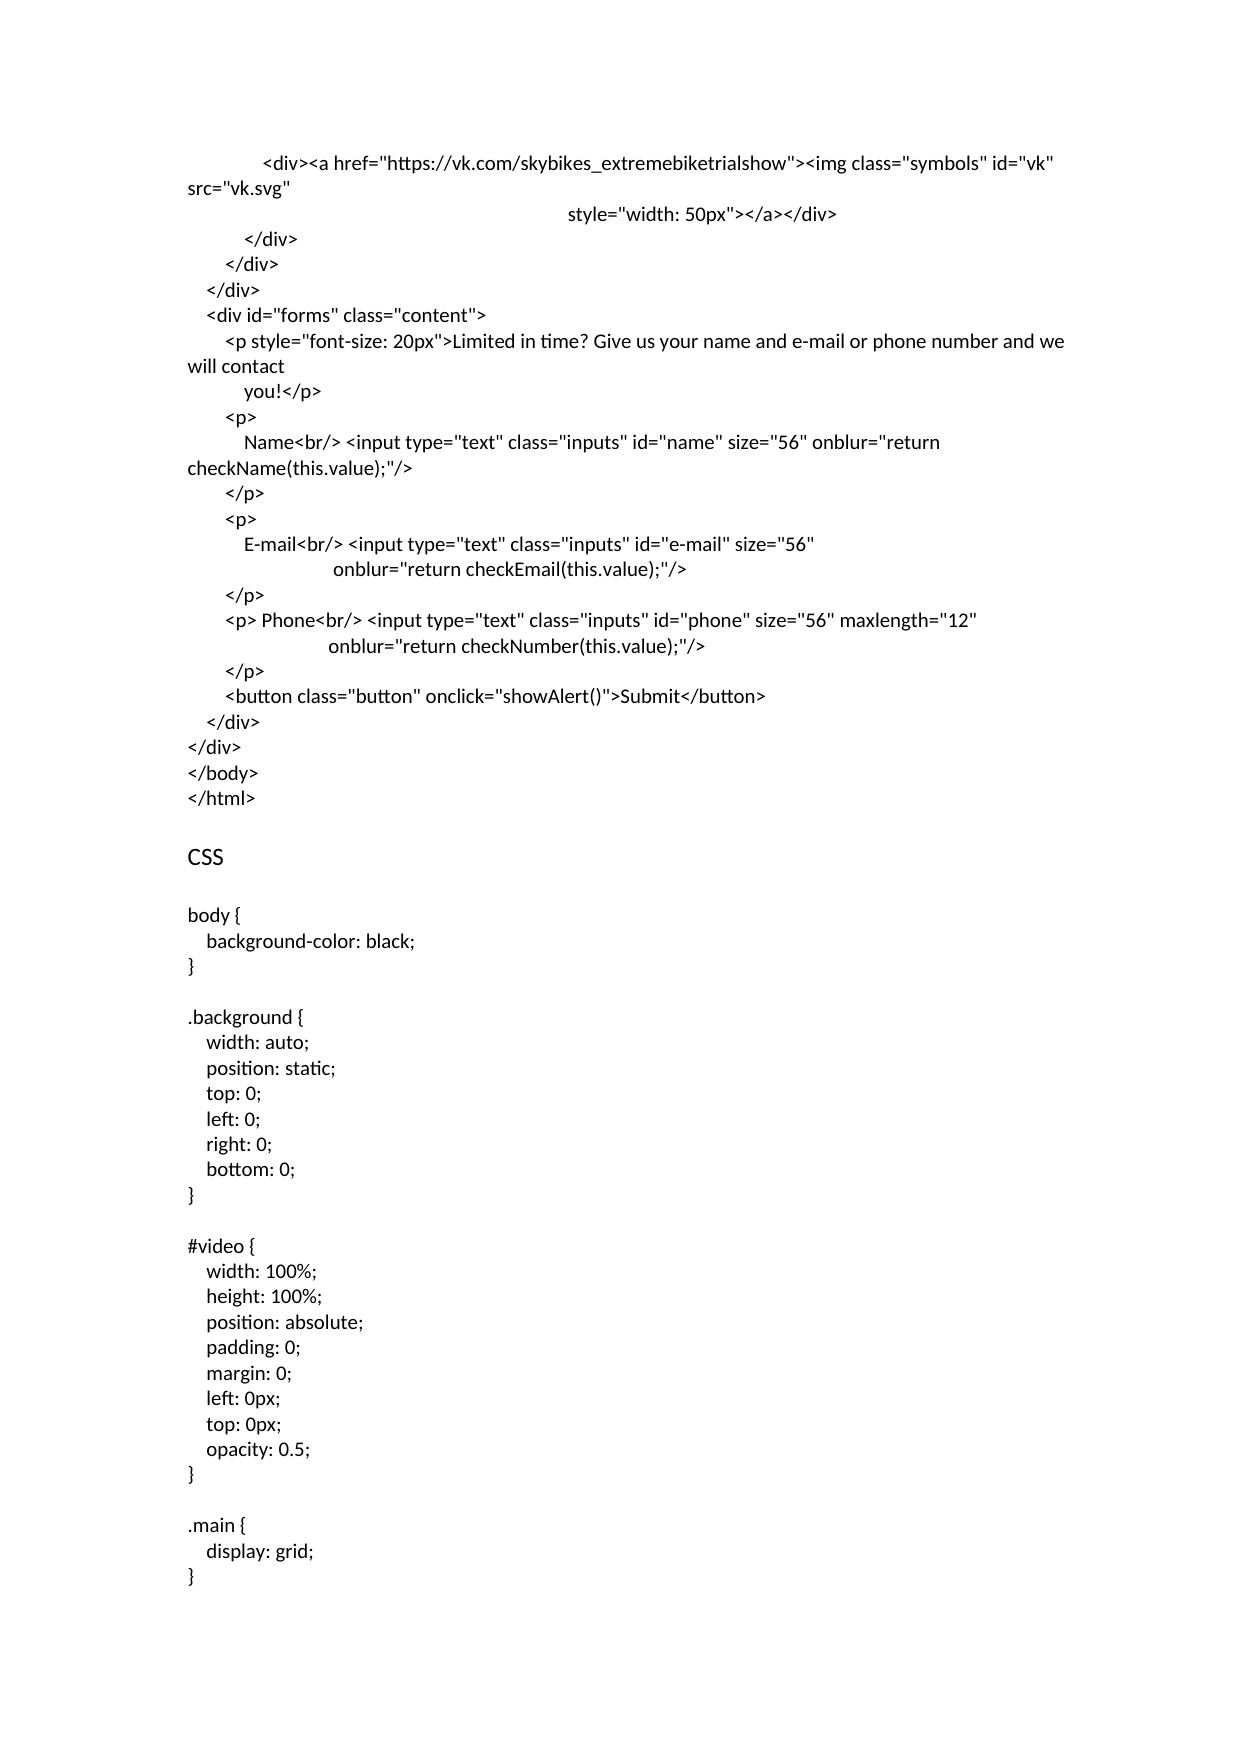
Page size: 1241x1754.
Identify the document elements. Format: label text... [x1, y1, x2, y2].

text } [187, 1182, 1090, 1207]
text right: 0; [187, 1131, 1090, 1157]
text position: static; [187, 1055, 1090, 1080]
text onblur="return checkNumber(this.value);"/> [187, 633, 1090, 658]
text opacity: 0.5; [187, 1436, 1090, 1462]
text </html> [187, 785, 1090, 811]
text <div><a href="https://vk.com/skybikes_extremebiketrialshow"><img class="symbols" id="vk" src="vk.svg" [187, 150, 1090, 201]
text </p> [187, 658, 1090, 684]
text } [187, 1563, 1090, 1589]
text </div> [187, 252, 1090, 277]
text </div> [187, 226, 1090, 252]
text width: auto; [187, 1029, 1090, 1055]
text #video { [187, 1233, 1090, 1258]
text left: 0; [187, 1106, 1090, 1131]
text padding: 0; [187, 1334, 1090, 1360]
text CSS [187, 841, 1090, 872]
text } [187, 1462, 1090, 1487]
text <div id="forms" class="content"> [187, 302, 1090, 328]
text top: 0; [187, 1080, 1090, 1106]
text position: absolute; [187, 1309, 1090, 1334]
text <p> [187, 404, 1090, 429]
text <p style="font-size: 20px">Limited in time? Give us your name and e-mail or phone number and we will contact [187, 328, 1090, 379]
text </div> [187, 734, 1090, 760]
text <button class="button" onclick="showAlert()">Submit</button> [187, 684, 1090, 709]
text onblur="return checkEmail(this.value);"/> [187, 557, 1090, 582]
text <p> Phone<br/> <input type="text" class="inputs" id="phone" size="56" maxlength="12" [187, 607, 1090, 633]
text Name<br/> <input type="text" class="inputs" id="name" size="56" onblur="return checkName(this.value);"/> [187, 429, 1090, 480]
text .background { [187, 1004, 1090, 1029]
text width: 100%; [187, 1258, 1090, 1284]
text } [187, 953, 1090, 979]
text top: 0px; [187, 1411, 1090, 1436]
text background-color: black; [187, 928, 1090, 953]
text height: 100%; [187, 1284, 1090, 1309]
text display: grid; [187, 1538, 1090, 1563]
text body { [187, 902, 1090, 928]
text margin: 0; [187, 1360, 1090, 1385]
text .main { [187, 1512, 1090, 1538]
text </p> [187, 582, 1090, 607]
text left: 0px; [187, 1385, 1090, 1411]
text <p> [187, 506, 1090, 531]
text you!</p> [187, 379, 1090, 404]
text </div> [187, 709, 1090, 734]
text </p> [187, 480, 1090, 506]
text bottom: 0; [187, 1157, 1090, 1182]
text E-mail<br/> <input type="text" class="inputs" id="e-mail" size="56" [187, 531, 1090, 557]
text style="width: 50px"></a></div> [187, 201, 1090, 226]
text </div> [187, 277, 1090, 302]
text </body> [187, 760, 1090, 785]
